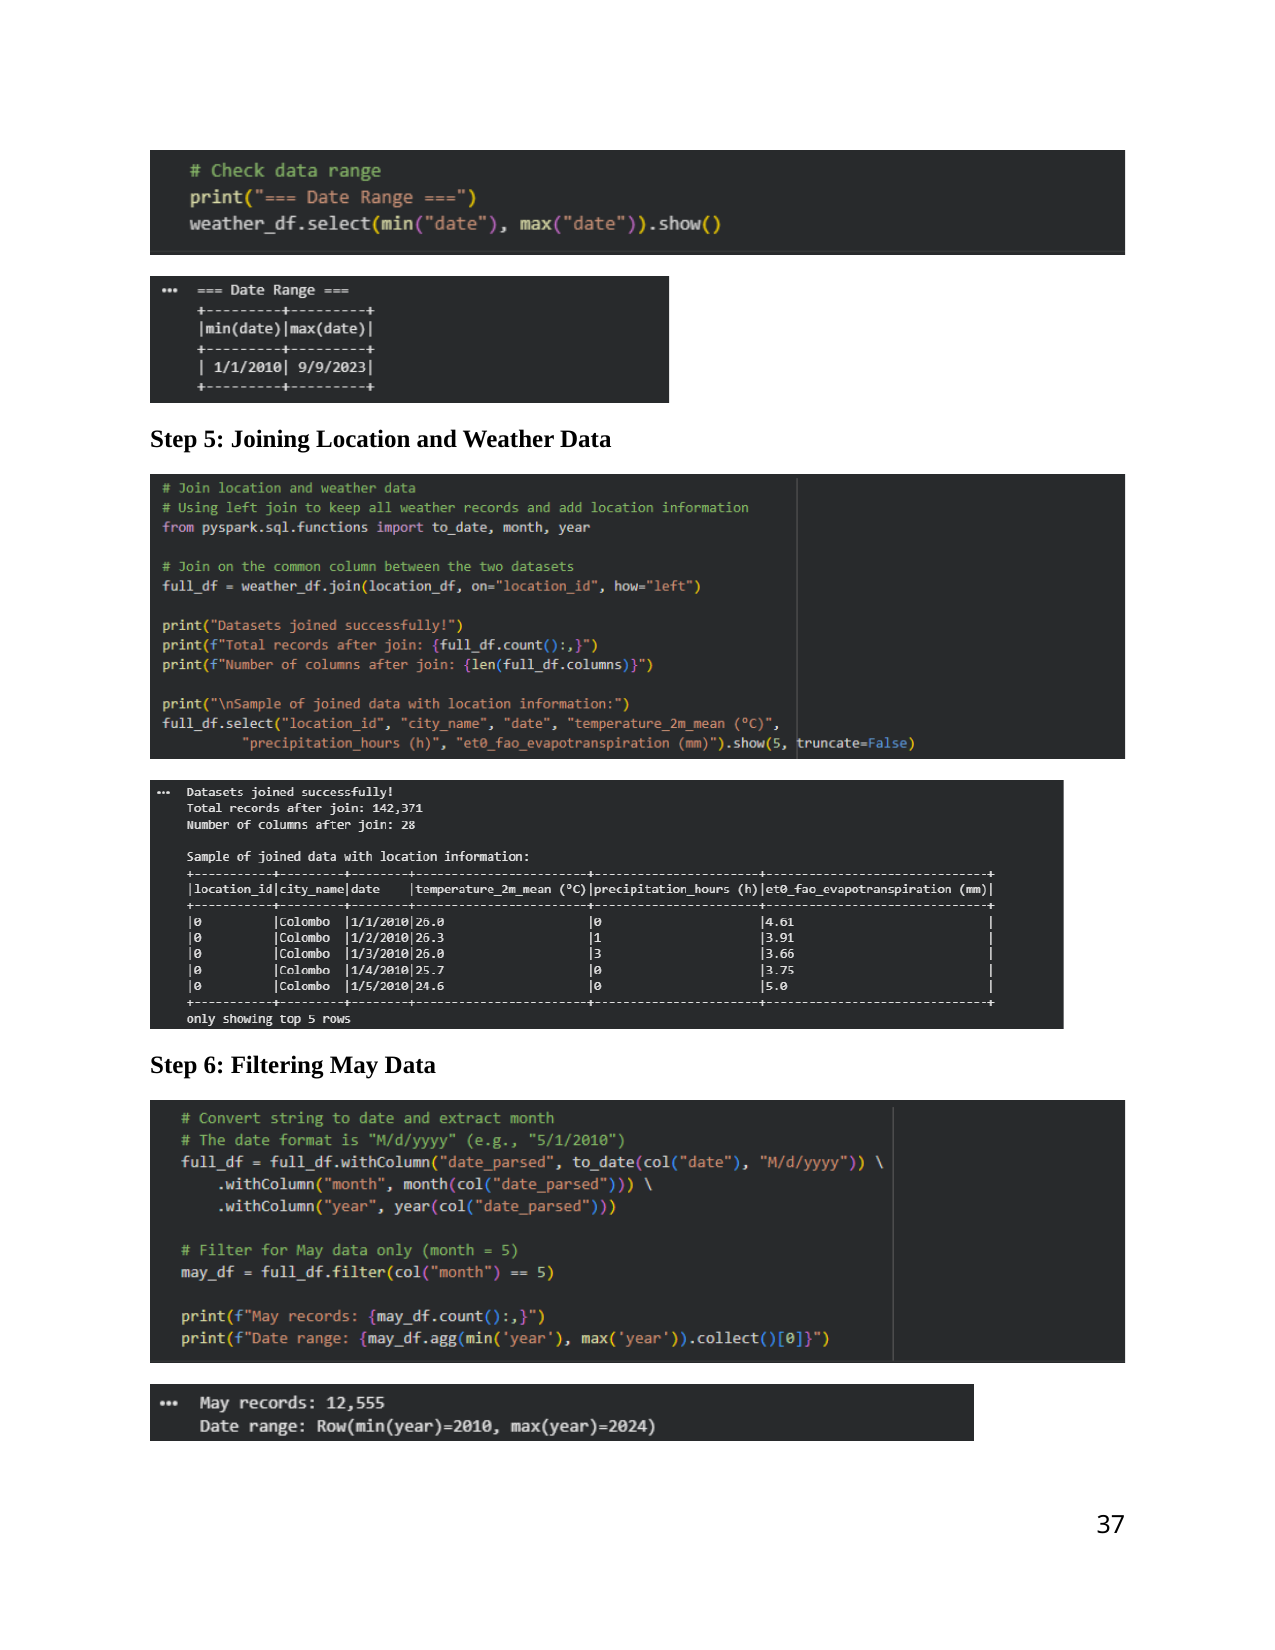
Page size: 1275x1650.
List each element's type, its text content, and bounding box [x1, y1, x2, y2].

picture [150, 474, 1125, 759]
picture [150, 1100, 1125, 1363]
picture [150, 1384, 974, 1441]
picture [150, 780, 1064, 1029]
picture [150, 276, 670, 403]
text Step 6: Filtering May Data [150, 1050, 1125, 1079]
picture [150, 150, 1125, 255]
text Step 5: Joining Location and Weather Data [150, 424, 1125, 453]
